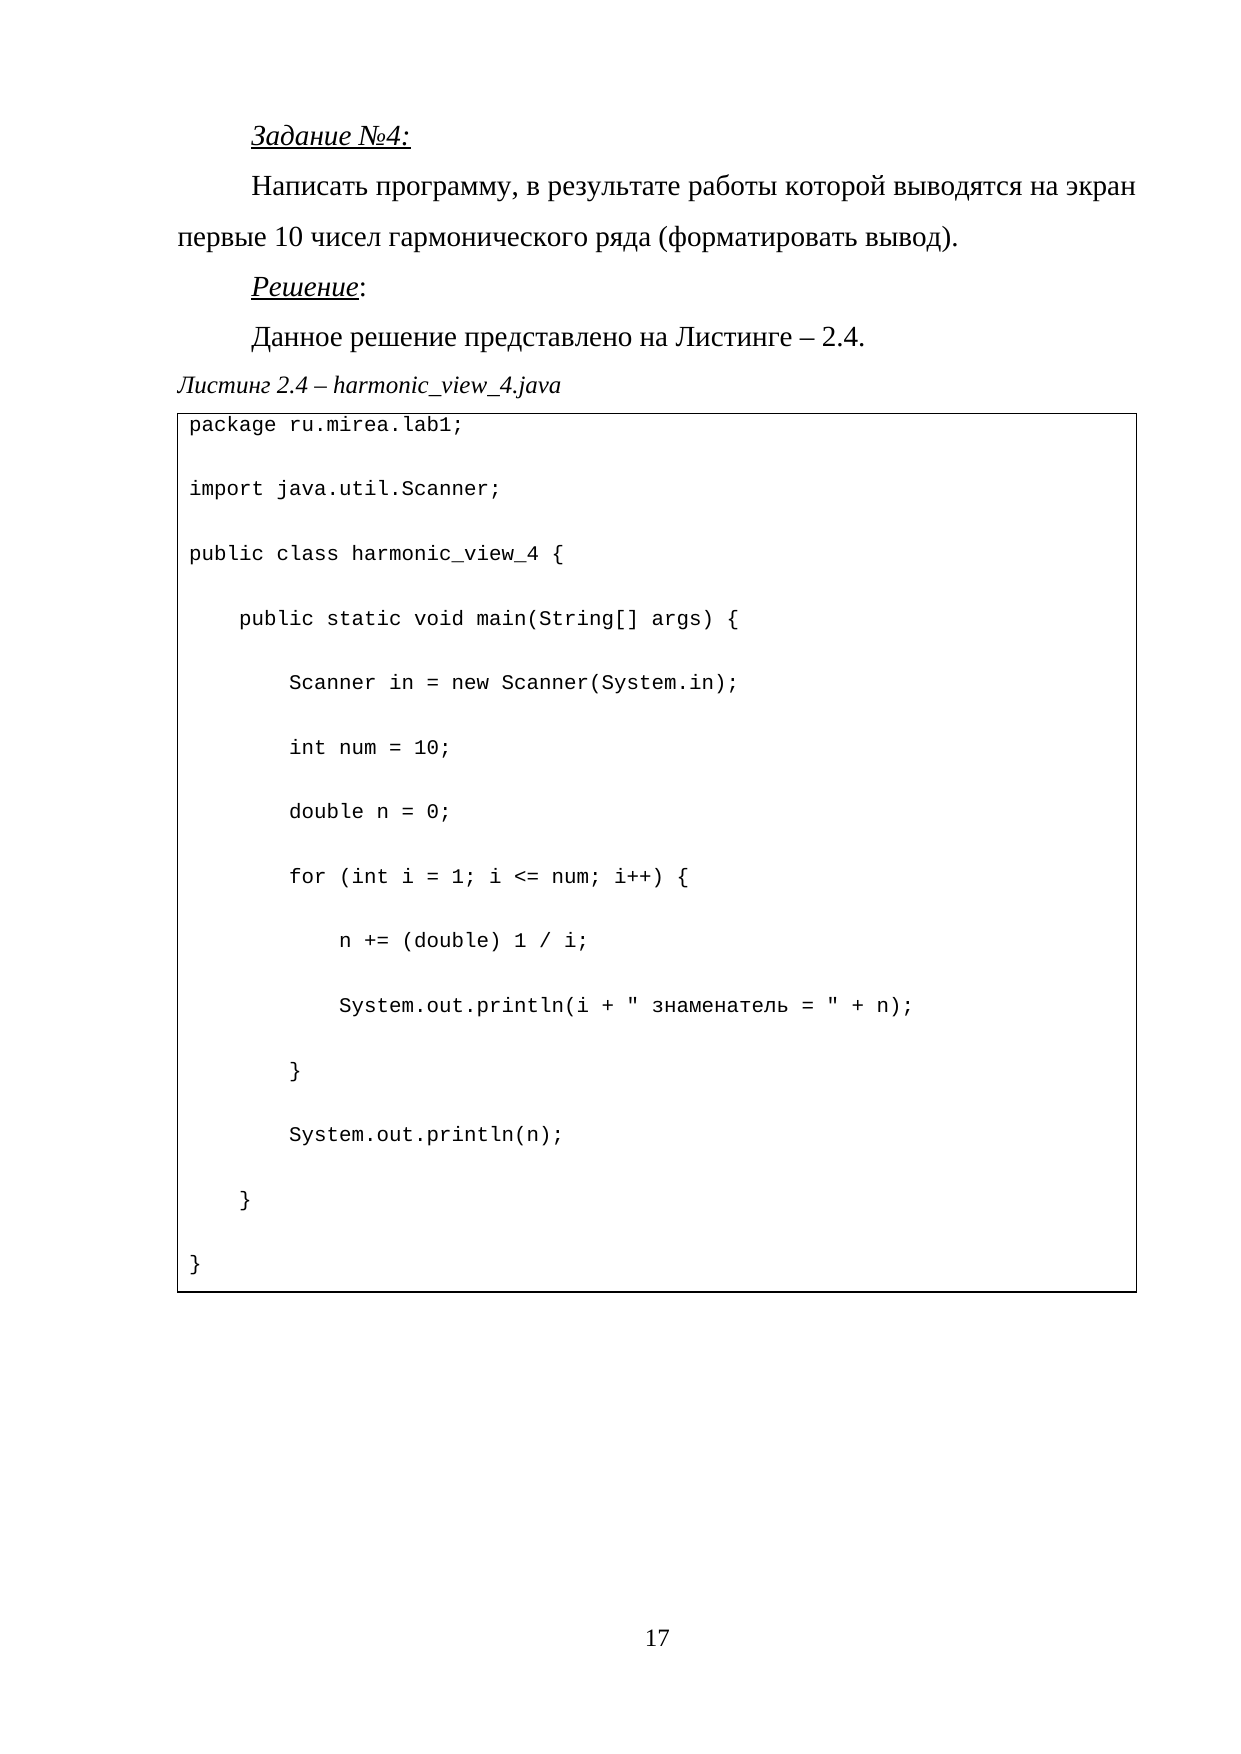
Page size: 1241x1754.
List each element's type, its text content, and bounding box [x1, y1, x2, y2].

text Написать программу, в результате работы которой выводятся на экран первые 10 чисел гармонического ряда (форматировать вывод). [177, 168, 1137, 252]
table_header package ru.mirea.lab1; import java.util.Scanner; public class harmonic_view_4 { public static void main(String[] args) { Scanner in = new Scanner(System.in); int num = 10; double n = 0; for (int i = 1; i <= num; i++) { n += (double) 1 / i; System.out.println(i + " знаменатель = " + n); } System.out.println(n); } } [178, 414, 1136, 1291]
text Задание №4: [177, 118, 1137, 152]
text Решение: [177, 269, 1137, 303]
text Листинг 2.4 – harmonic_view_4.java [177, 370, 1137, 398]
text Данное решение представлено на Листинге – 2.4. [177, 319, 1137, 353]
